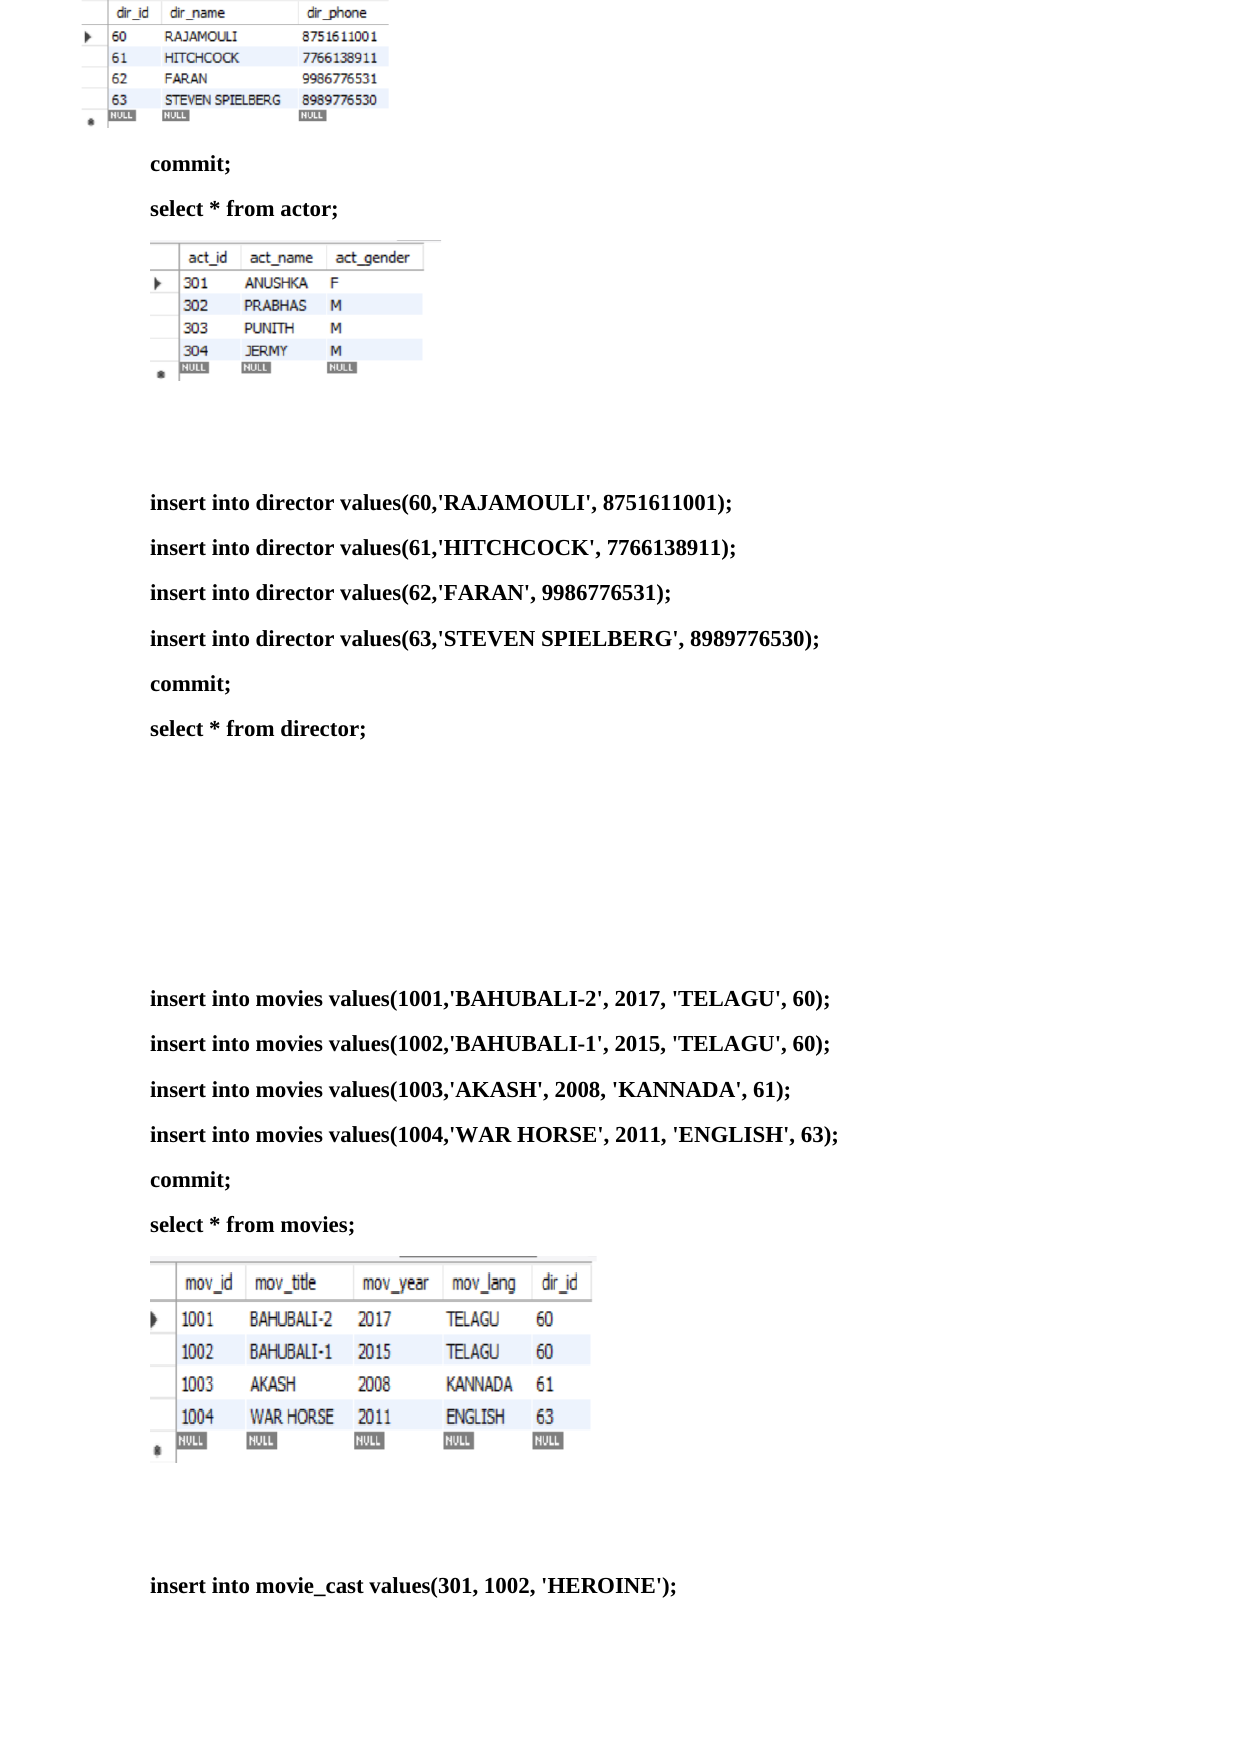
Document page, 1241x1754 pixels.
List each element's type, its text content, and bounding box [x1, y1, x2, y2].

text insert into director values(63,'STEVEN SPIELBERG', 8989776530); [150, 624, 1090, 651]
text commit; [150, 670, 1090, 696]
text insert into director values(62,'FARAN', 9986776531); [150, 579, 1090, 606]
text select * from movies; [150, 1211, 1090, 1237]
text insert into movies values(1003,'AKASH', 2008, 'KANNADA', 61); [150, 1076, 1090, 1102]
text insert into movies values(1002,'BAHUBALI-1', 2015, 'TELAGU', 60); [150, 1031, 1090, 1057]
text insert into movie_cast values(301, 1002, 'HEROINE'); [150, 1572, 1090, 1598]
picture [150, 1256, 597, 1463]
text insert into director values(60,'RAJAMOULI', 8751611001); [150, 489, 1090, 516]
text select * from director; [150, 715, 1090, 741]
text insert into movies values(1001,'BAHUBALI-2', 2017, 'TELAGU', 60); [150, 985, 1090, 1012]
picture [81, 0, 389, 128]
text select * from actor; [150, 195, 1090, 221]
text insert into director values(61,'HITCHCOCK', 7766138911); [150, 534, 1090, 561]
text commit; [150, 150, 1090, 176]
text commit; [150, 1166, 1090, 1192]
text insert into movies values(1004,'WAR HORSE', 2011, 'ENGLISH', 63); [150, 1121, 1090, 1147]
picture [150, 240, 442, 381]
